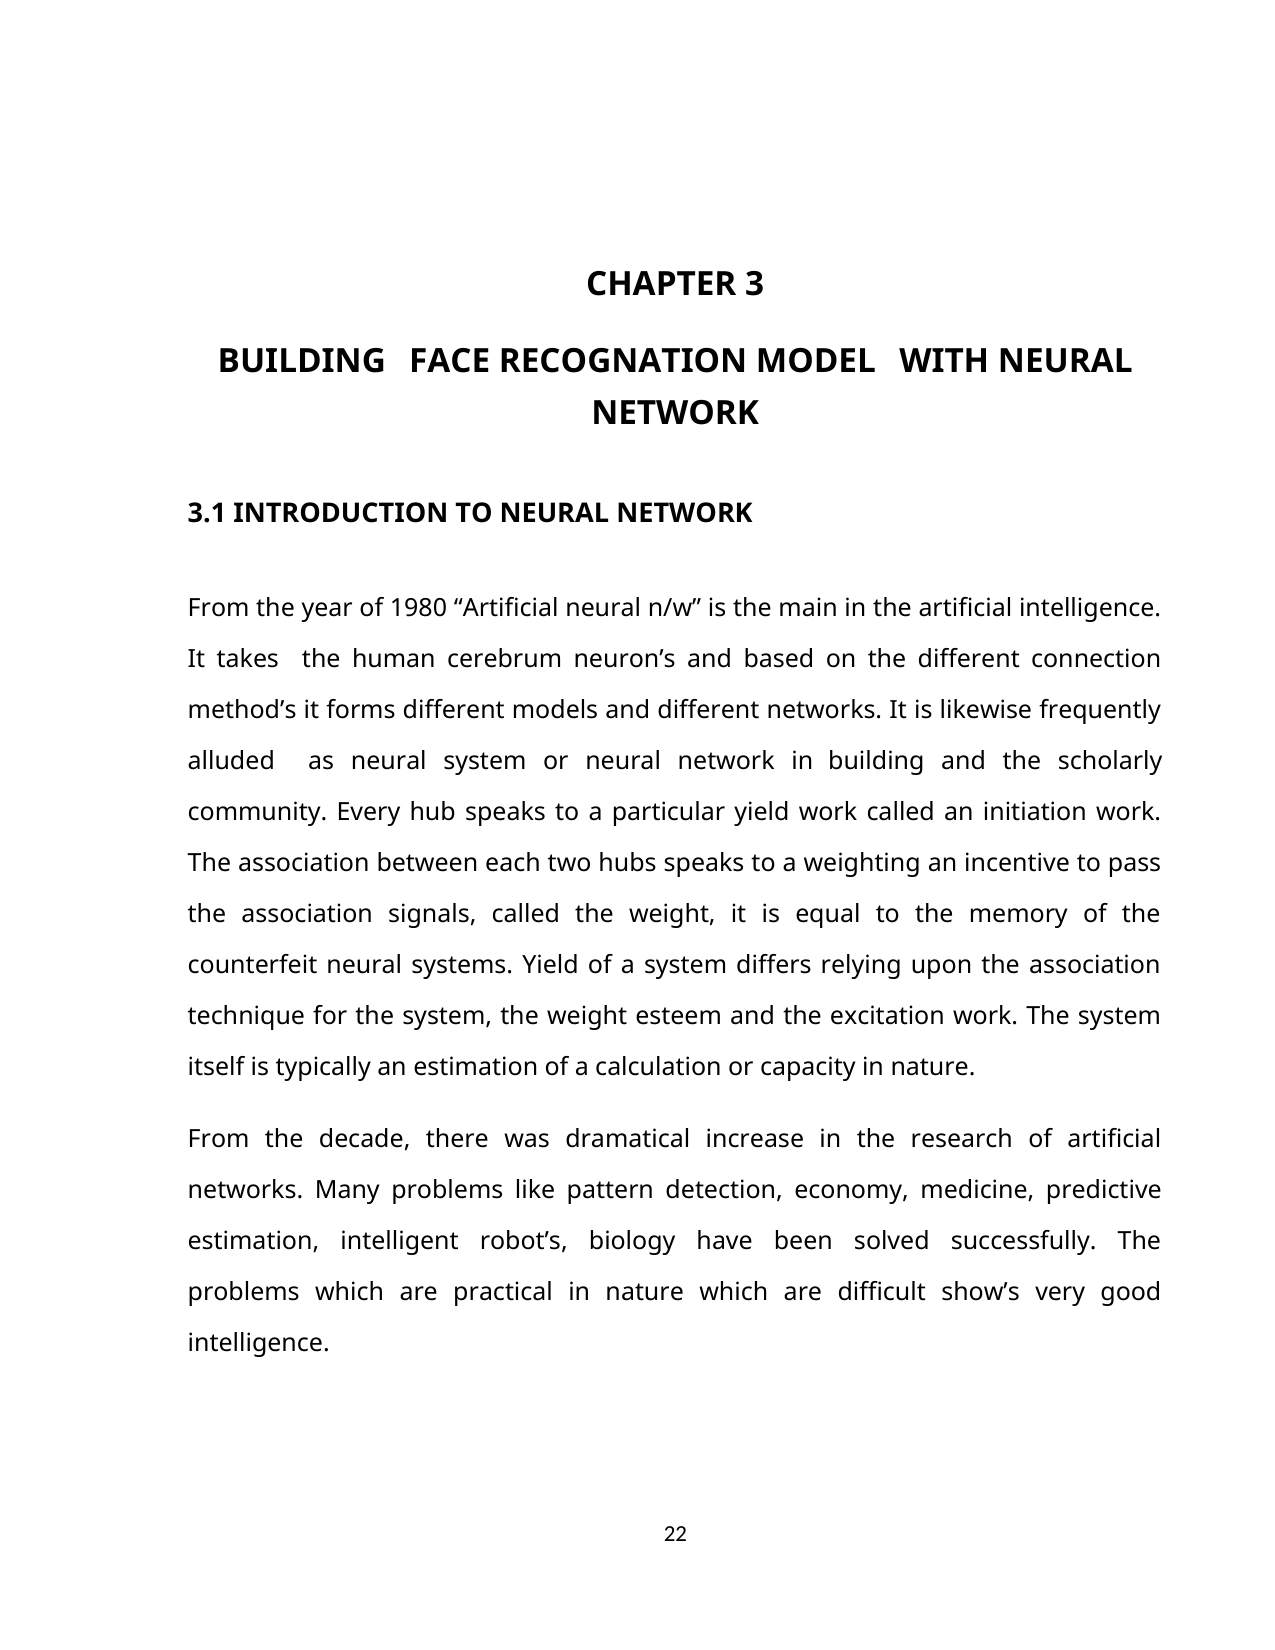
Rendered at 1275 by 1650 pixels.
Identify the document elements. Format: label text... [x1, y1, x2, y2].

text From the decade, there was dramatical increase in the research of artificial networks. Many problems like pattern detection, economy, medicine, predictive estimation, intelligent robot’s, biology have been solved successfully. The problems which are practical in nature which are difficult show’s very good intelligence. [187, 1121, 1162, 1359]
subtitle 3.1 INTRODUCTION TO NEURAL NETWORK [187, 494, 1162, 531]
subtitle CHAPTER 3 [187, 259, 1162, 305]
text From the year of 1980 “Artificial neural n/w” is the main in the artificial intelligence. It takes the human cerebrum neuron’s and based on the different connection method’s it forms different models and different networks. It is likewise frequently alluded as neural system or neural network inabuilding and the scholarly community. Every hub speaks to a particular yield work called an initiation work. The association between each two hubs speaks to a weighting an incentive to pass the association signals, called the weight, it is equal to the memory of the counterfeit neural systems. Yield of a system differs relying upon the association technique for the system, the weight esteem and the excitation work. The system itself is typically an estimation of a calculation or capacity in nature. [187, 589, 1162, 1083]
subtitle BUILDINGAFACE RECOGNATION MODELAWITH NEURAL NETWORK [187, 337, 1162, 434]
